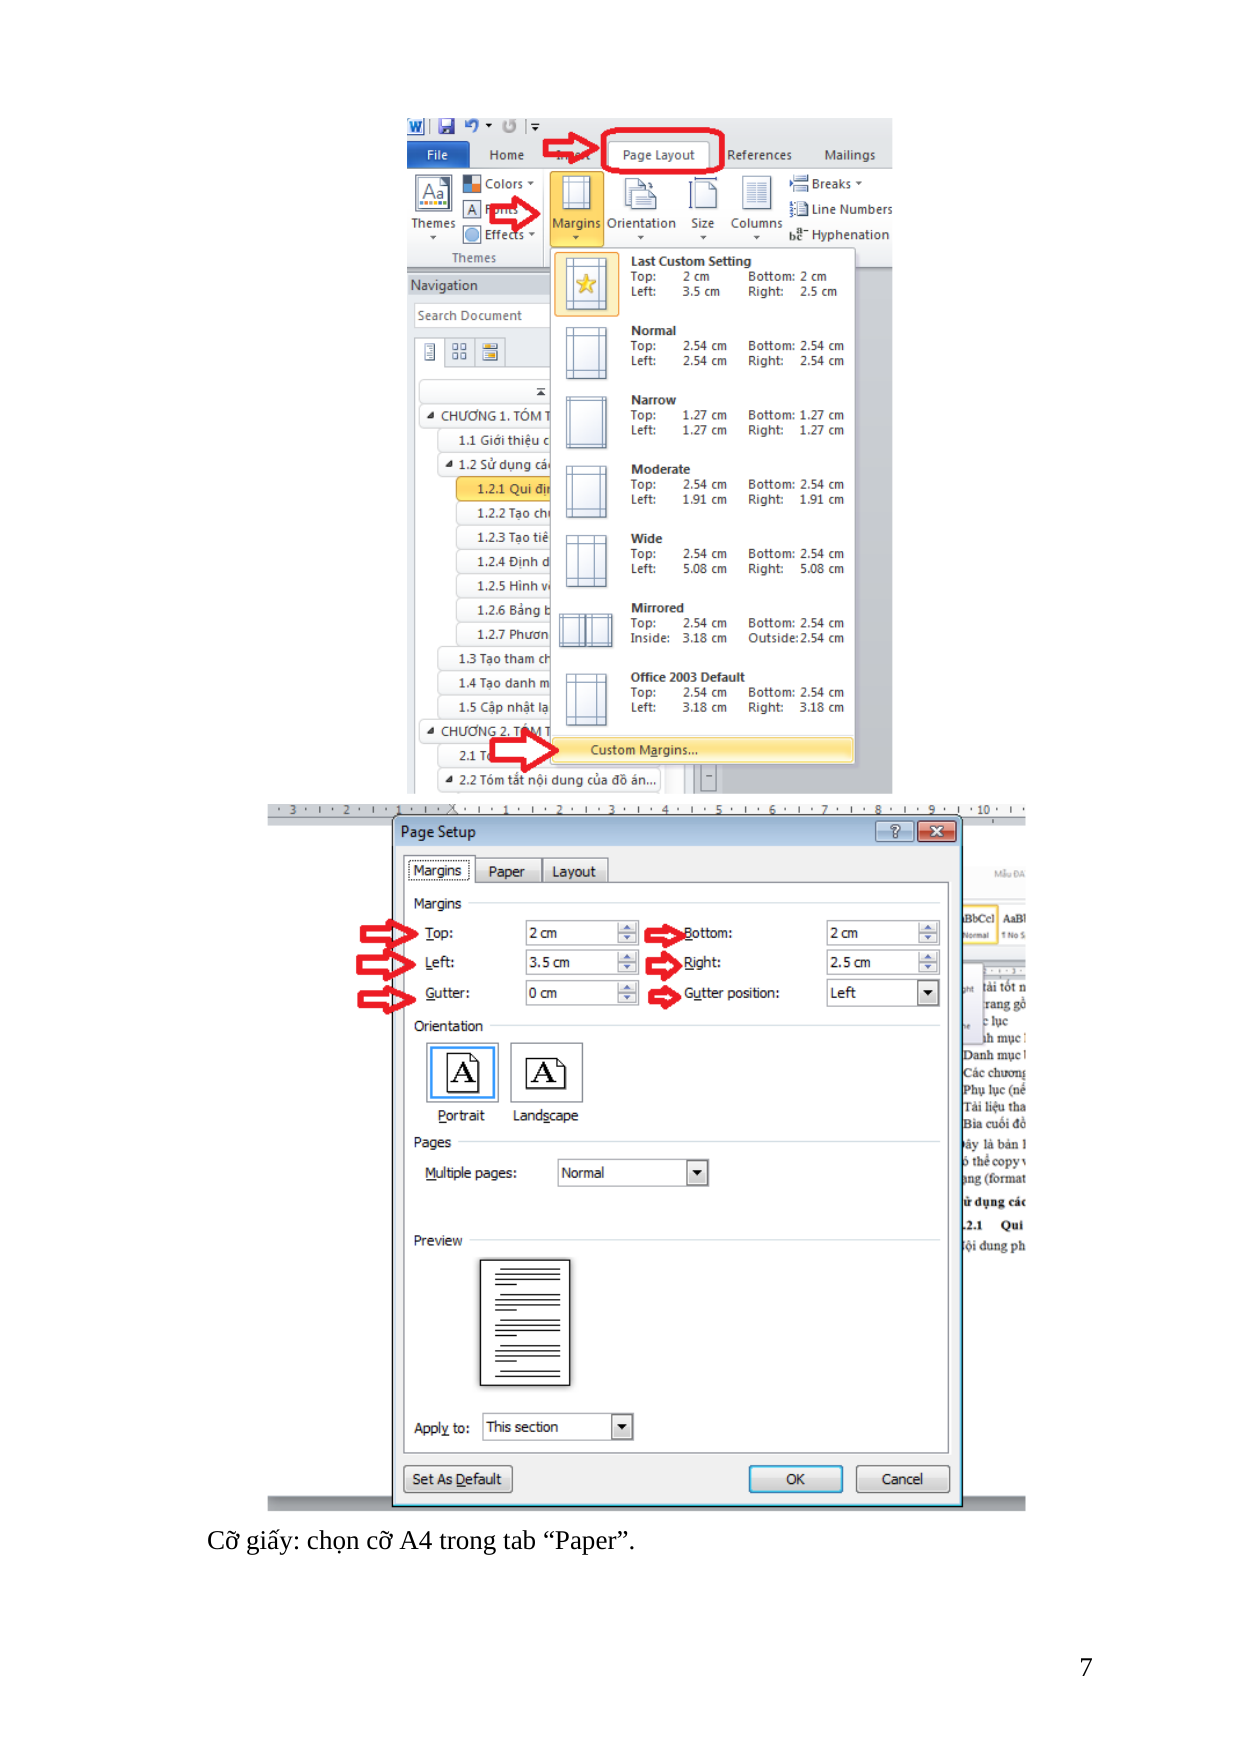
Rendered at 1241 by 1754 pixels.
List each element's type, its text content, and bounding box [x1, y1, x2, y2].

picture [267, 804, 1032, 1515]
text Cỡ giấy: chọn cỡ A4 trong tab “Paper”. [207, 1524, 1092, 1555]
picture [407, 118, 893, 795]
